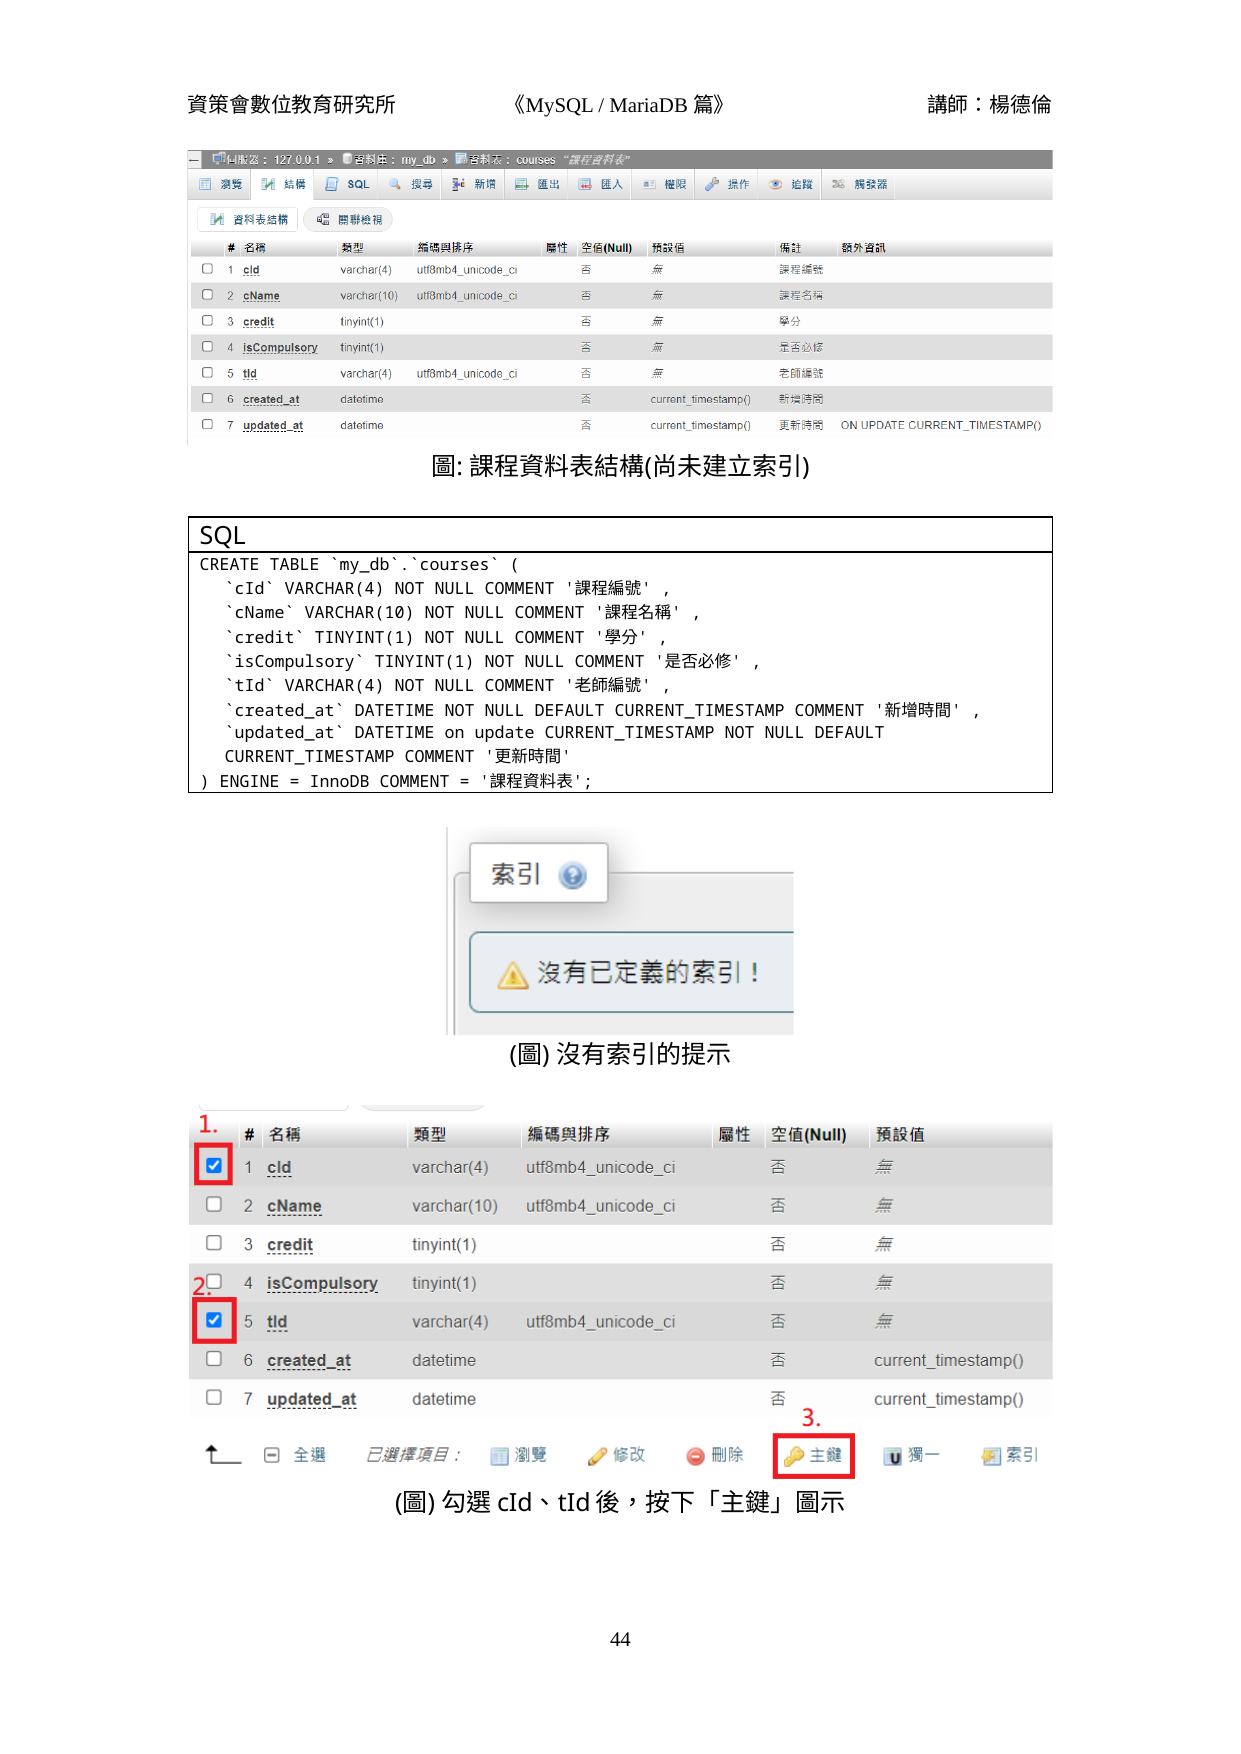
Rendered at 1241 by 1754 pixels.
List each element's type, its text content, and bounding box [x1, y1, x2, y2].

text 圖: 課程資料表結構(尚未建立索引) [187, 446, 1053, 482]
text (圖) 勾選 cId、tId後，按下「主鍵」圖示 [187, 1483, 1053, 1519]
picture [187, 1105, 1053, 1483]
picture [446, 827, 794, 1035]
text (圖) 沒有索引的提示 [187, 1035, 1053, 1071]
table_cell CREATE TABLE `my_db`.`courses` ( `cId` VARCHAR(4) NOT NULL COMMENT '課程編號' , `cName` VARCHAR(10) NOT NULL COMMENT '課程名稱' , `credit` TINYINT(1) NOT NULL COMMENT '學分' , `isCompulsory` TINYINT(1) NOT NULL COMMENT '是否必修' , `tId` VARCHAR(4) NOT NULL COMMENT '老師編號' , `created_at` DATETIME NOT NULL DEFAULT CURRENT_TIMESTAMP COMMENT '新增時間' , `updated_at` DATETIME on update CURRENT_TIMESTAMP NOT NULL DEFAULT CURRENT_TIMESTAMP COMMENT '更新時間' ) ENGINE = InnoDB COMMENT = '課程資料表'; [189, 553, 1052, 792]
picture [187, 150, 1053, 446]
table_header SQL [189, 518, 1052, 551]
